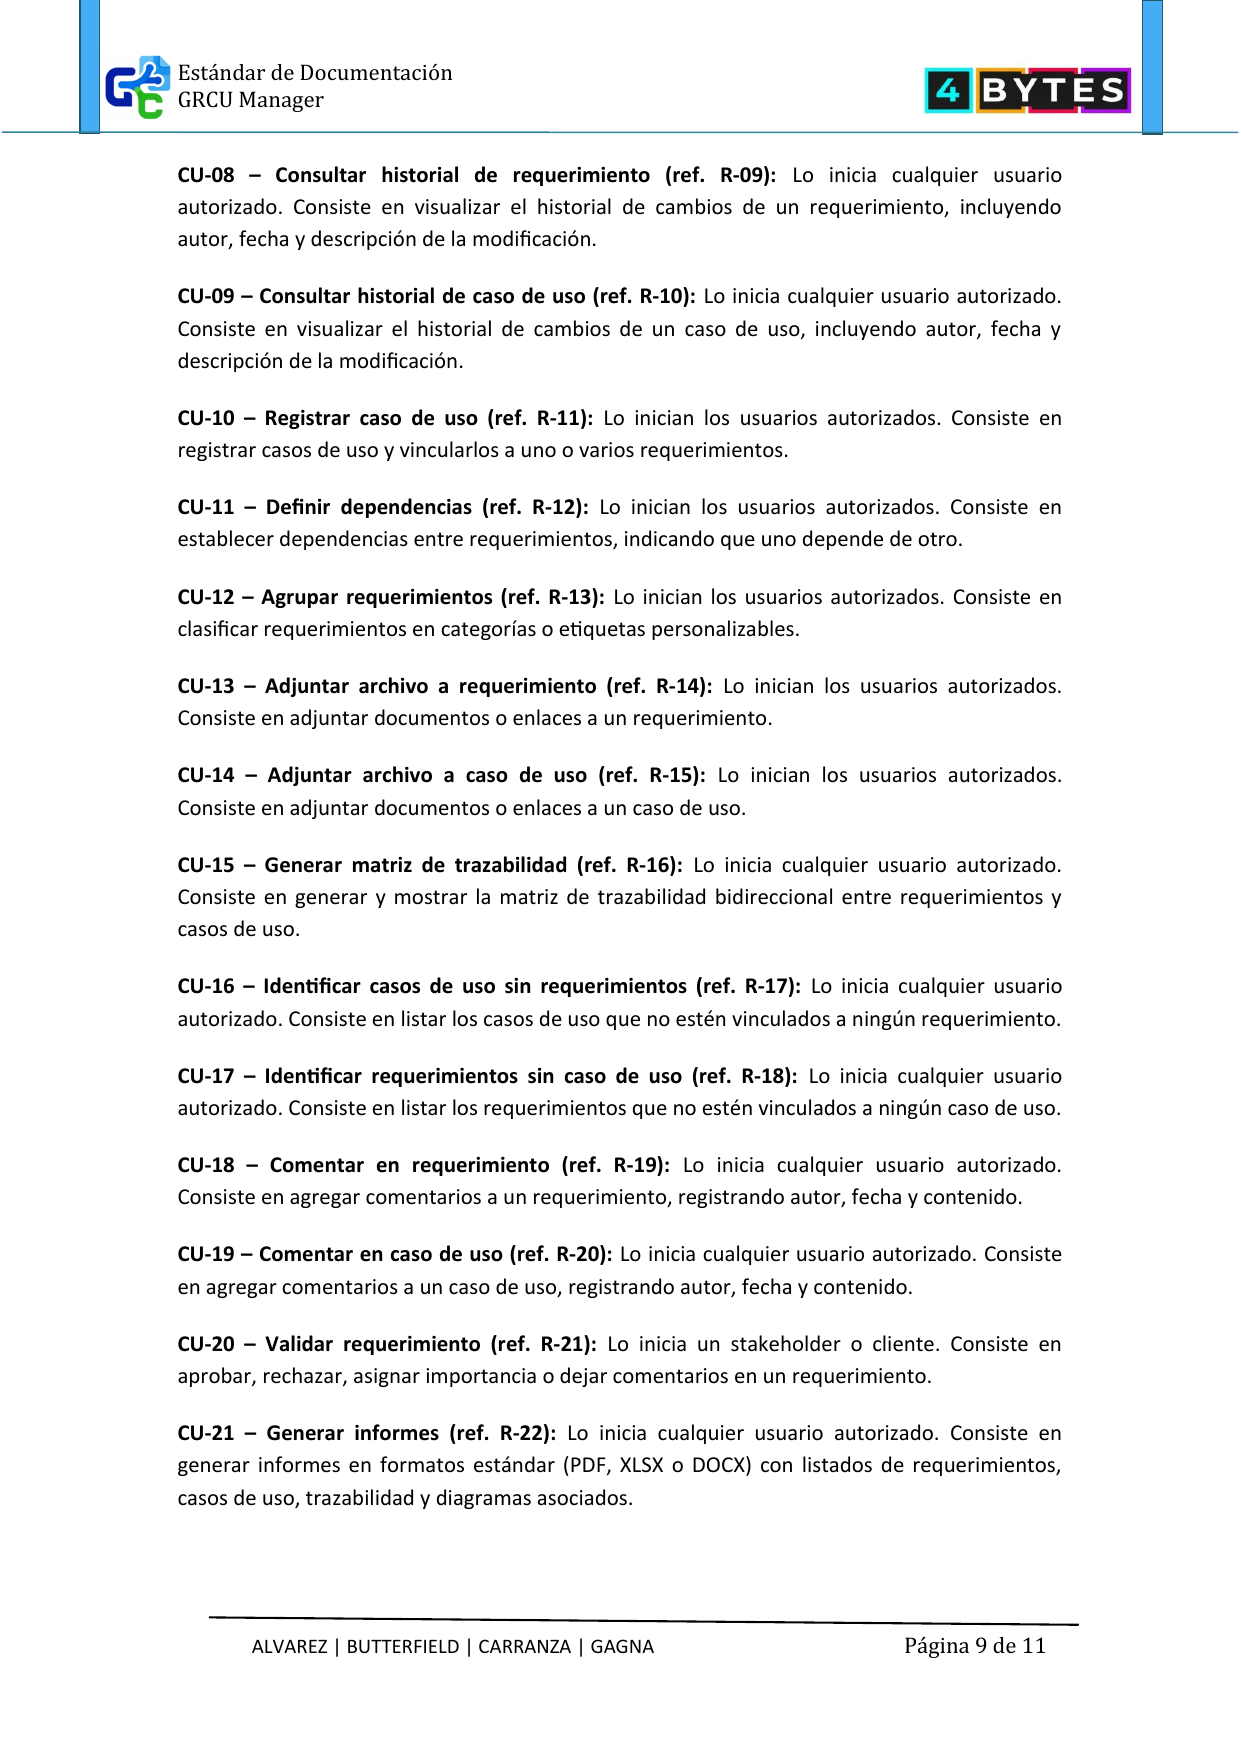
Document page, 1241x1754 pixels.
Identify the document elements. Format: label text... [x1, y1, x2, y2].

text CU-11 – Definir dependencias (ref. R-12): Lo inician los usuarios autorizados. Consiste en establecer dependencias entre requerimientos, indicando que uno depende de otro. [177, 492, 1063, 553]
picture [921, 60, 1135, 118]
text CU-18 – Comentar en requerimiento (ref. R-19): Lo inicia cualquier usuario autorizado. Consiste en agregar comentarios a un requerimiento, registrando autor, fecha y contenido. [177, 1150, 1063, 1210]
text CU-08 – Consultar historial de requerimiento (ref. R-09): Lo inicia cualquier usuario autorizado. Consiste en visualizar el historial de cambios de un requerimiento, incluyendo autor, fecha y descripción de la modificación. [177, 160, 1063, 252]
picture [101, 50, 175, 122]
text CU-19 – Comentar en caso de uso (ref. R-20): Lo inicia cualquier usuario autorizado. Consiste en agregar comentarios a un caso de uso, registrando autor, fecha y contenido. [177, 1239, 1063, 1300]
text CU-14 – Adjuntar archivo a caso de uso (ref. R-15): Lo inician los usuarios autorizados. Consiste en adjuntar documentos o enlaces a un caso de uso. [177, 761, 1063, 821]
text CU-12 – Agrupar requerimientos (ref. R-13): Lo inician los usuarios autorizados. Consiste en clasificar requerimientos en categorías o etiquetas personalizables. [177, 582, 1063, 642]
text CU-10 – Registrar caso de uso (ref. R-11): Lo inician los usuarios autorizados. Consiste en registrar casos de uso y vincularlos a uno o varios requerimientos. [177, 403, 1063, 463]
text CU-15 – Generar matriz de trazabilidad (ref. R-16): Lo inicia cualquier usuario autorizado. Consiste en generar y mostrar la matriz de trazabilidad bidireccional entre requerimientos y casos de uso. [177, 850, 1063, 942]
text CU-20 – Validar requerimiento (ref. R-21): Lo inicia un stakeholder o cliente. Consiste en aprobar, rechazar, asignar importancia o dejar comentarios en un requerimiento. [177, 1329, 1063, 1389]
text CU-09 – Consultar historial de caso de uso (ref. R-10): Lo inicia cualquier usuario autorizado. Consiste en visualizar el historial de cambios de un caso de uso, incluyendo autor, fecha y descripción de la modificación. [177, 281, 1063, 374]
text CU-13 – Adjuntar archivo a requerimiento (ref. R-14): Lo inician los usuarios autorizados. Consiste en adjuntar documentos o enlaces a un requerimiento. [177, 671, 1063, 731]
text CU-16 – Identificar casos de uso sin requerimientos (ref. R-17): Lo inicia cualquier usuario autorizado. Consiste en listar los casos de uso que no estén vinculados a ningún requerimiento. [177, 971, 1063, 1032]
text CU-21 – Generar informes (ref. R-22): Lo inicia cualquier usuario autorizado. Consiste en generar informes en formatos estándar (PDF, XLSX o DOCX) con listados de requerimientos, casos de uso, trazabilidad y diagramas asociados. [177, 1418, 1063, 1511]
text CU-17 – Identificar requerimientos sin caso de uso (ref. R-18): Lo inicia cualquier usuario autorizado. Consiste en listar los requerimientos que no estén vinculados a ningún caso de uso. [177, 1061, 1063, 1121]
